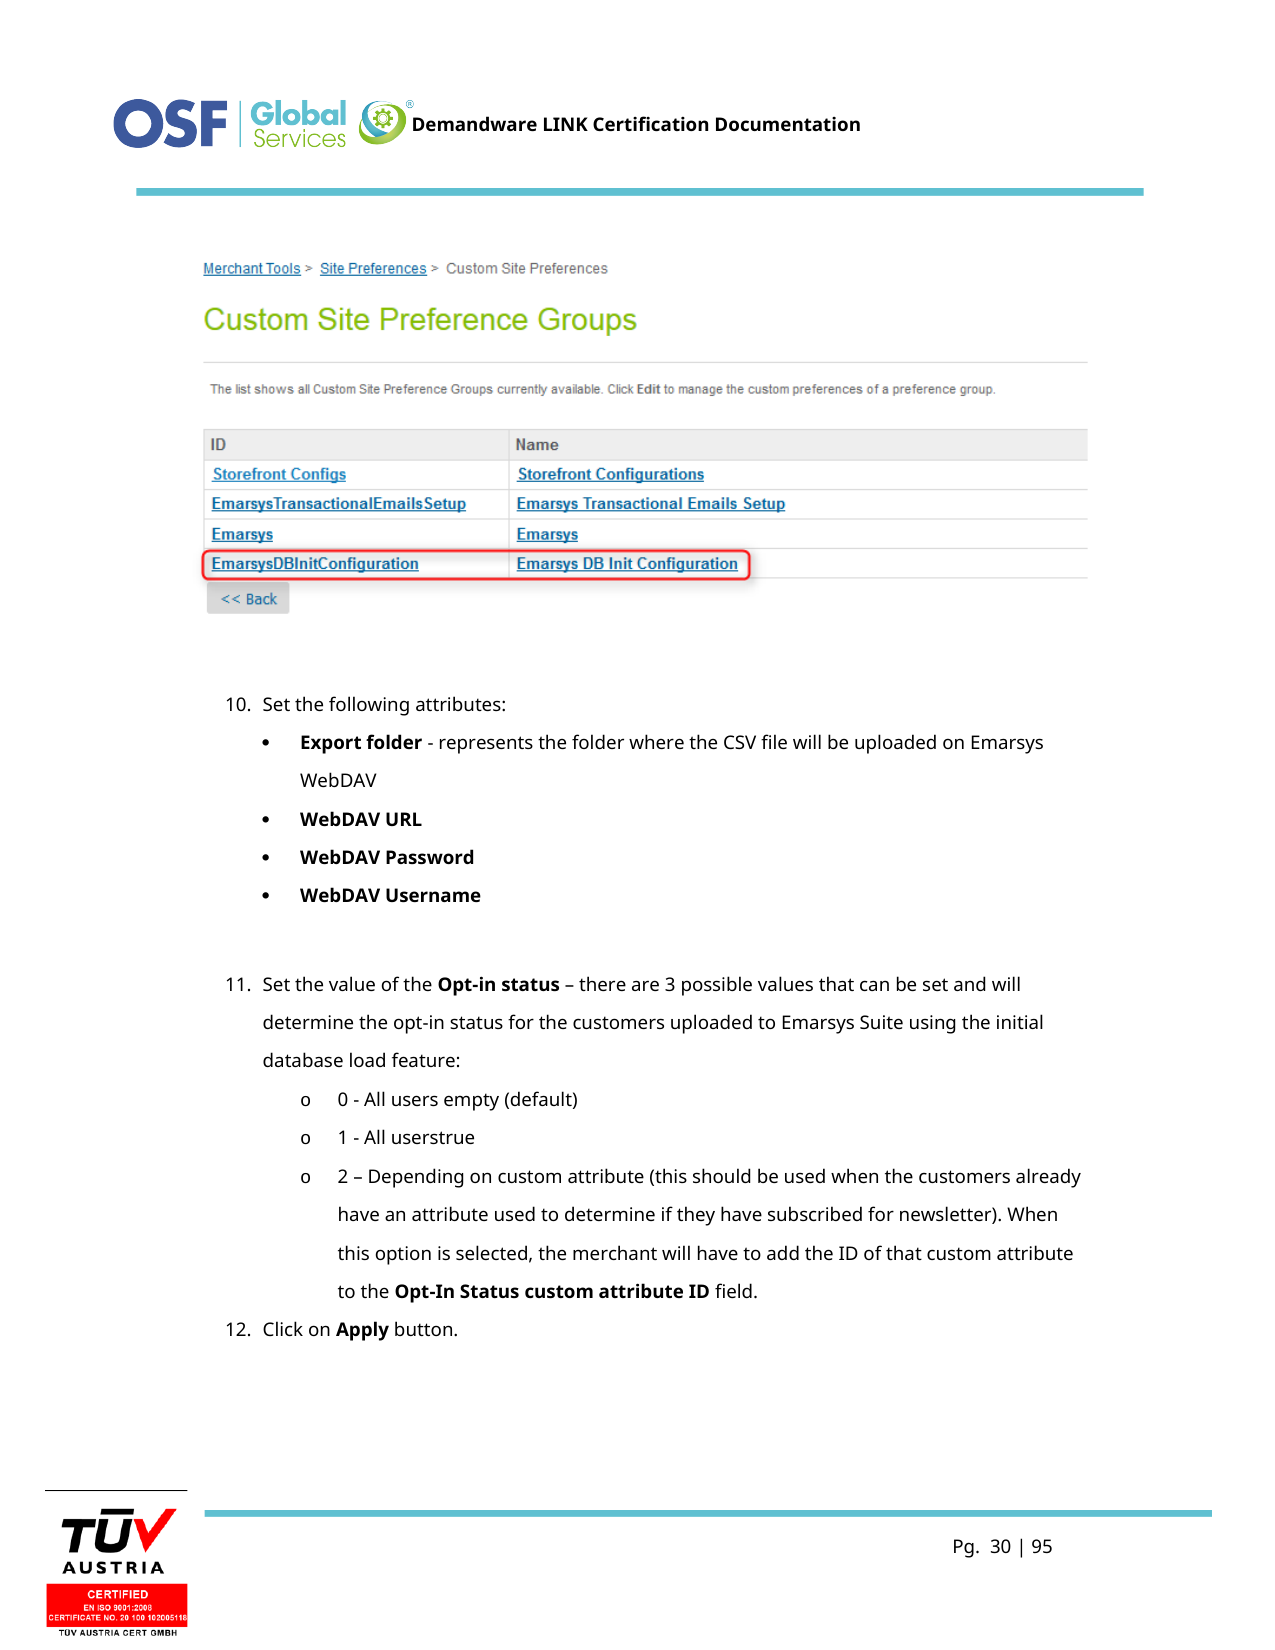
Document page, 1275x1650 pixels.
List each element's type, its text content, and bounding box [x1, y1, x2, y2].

picture [187, 243, 1088, 628]
list 2 – Depending on custom attribute (this should be used when the customers already have an attribute used to determine if they have subscribed for newsletter). When this option is selected, the merchant will have to add the ID of that custom attribute to the Opt-In Status custom attribute ID field. [300, 1163, 1087, 1303]
picture [43, 1490, 187, 1634]
picture [204, 1510, 1212, 1517]
list Click on Apply button. [225, 1316, 1087, 1342]
picture [113, 99, 414, 148]
list 1 - All userstrue [300, 1124, 1087, 1150]
list Set the value of the Opt-in status – there are 3 possible values that can be set and will determine the opt-in status for the customers uploaded to Emarsys Suite using the initial database load feature: [225, 971, 1087, 1073]
list WebDAV Password [262, 844, 1087, 870]
list 0 - All users empty (default) [300, 1086, 1087, 1112]
list WebDAV URL [262, 806, 1087, 831]
list Export folder - represents the folder where the CSV file will be uploaded on Emarsys WebDAV [262, 729, 1087, 793]
list WebDAV Username [262, 882, 1087, 908]
picture [136, 188, 1144, 196]
list Set the following attributes: [225, 691, 1087, 717]
